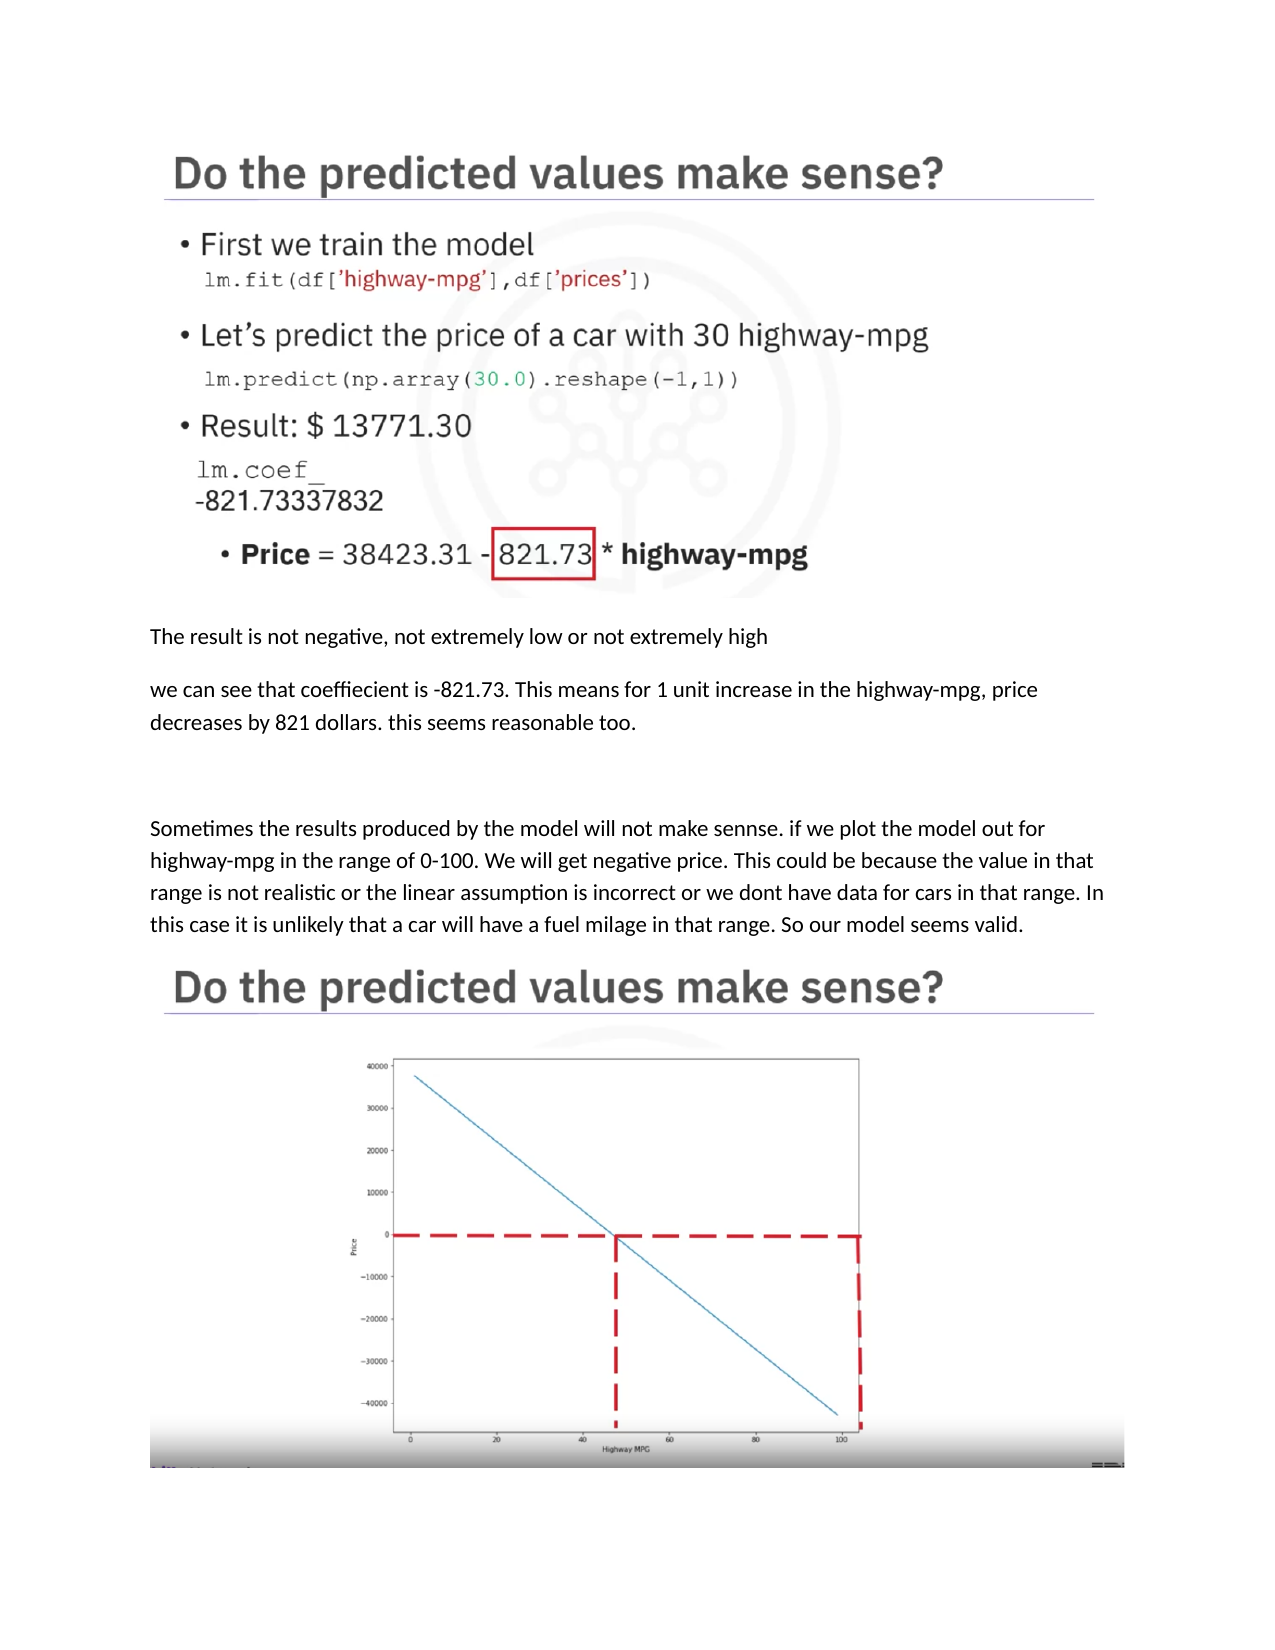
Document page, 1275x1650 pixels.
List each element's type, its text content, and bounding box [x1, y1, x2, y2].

picture [150, 963, 1125, 1468]
picture [150, 150, 1125, 598]
list Sometimes the results produced by the model will not make sennse. if we plot the model out for highway-mpg in the range of 0-100. We will get negative price. This could be because the value in that range is not realistic or the linear assumption is incorrect or we dont have data for cars in that range. In this case it is unlikely that a car will have a fuel milage in that range. So our model seems valid. [150, 814, 1125, 938]
list The result is not negative, not extremely low or not extremely high [150, 622, 1125, 650]
list we can see that coeffiecient is -821.73. This means for 1 unit increase in the highway-mpg, price decreases by 821 dollars. this seems reasonable too. [150, 675, 1125, 736]
